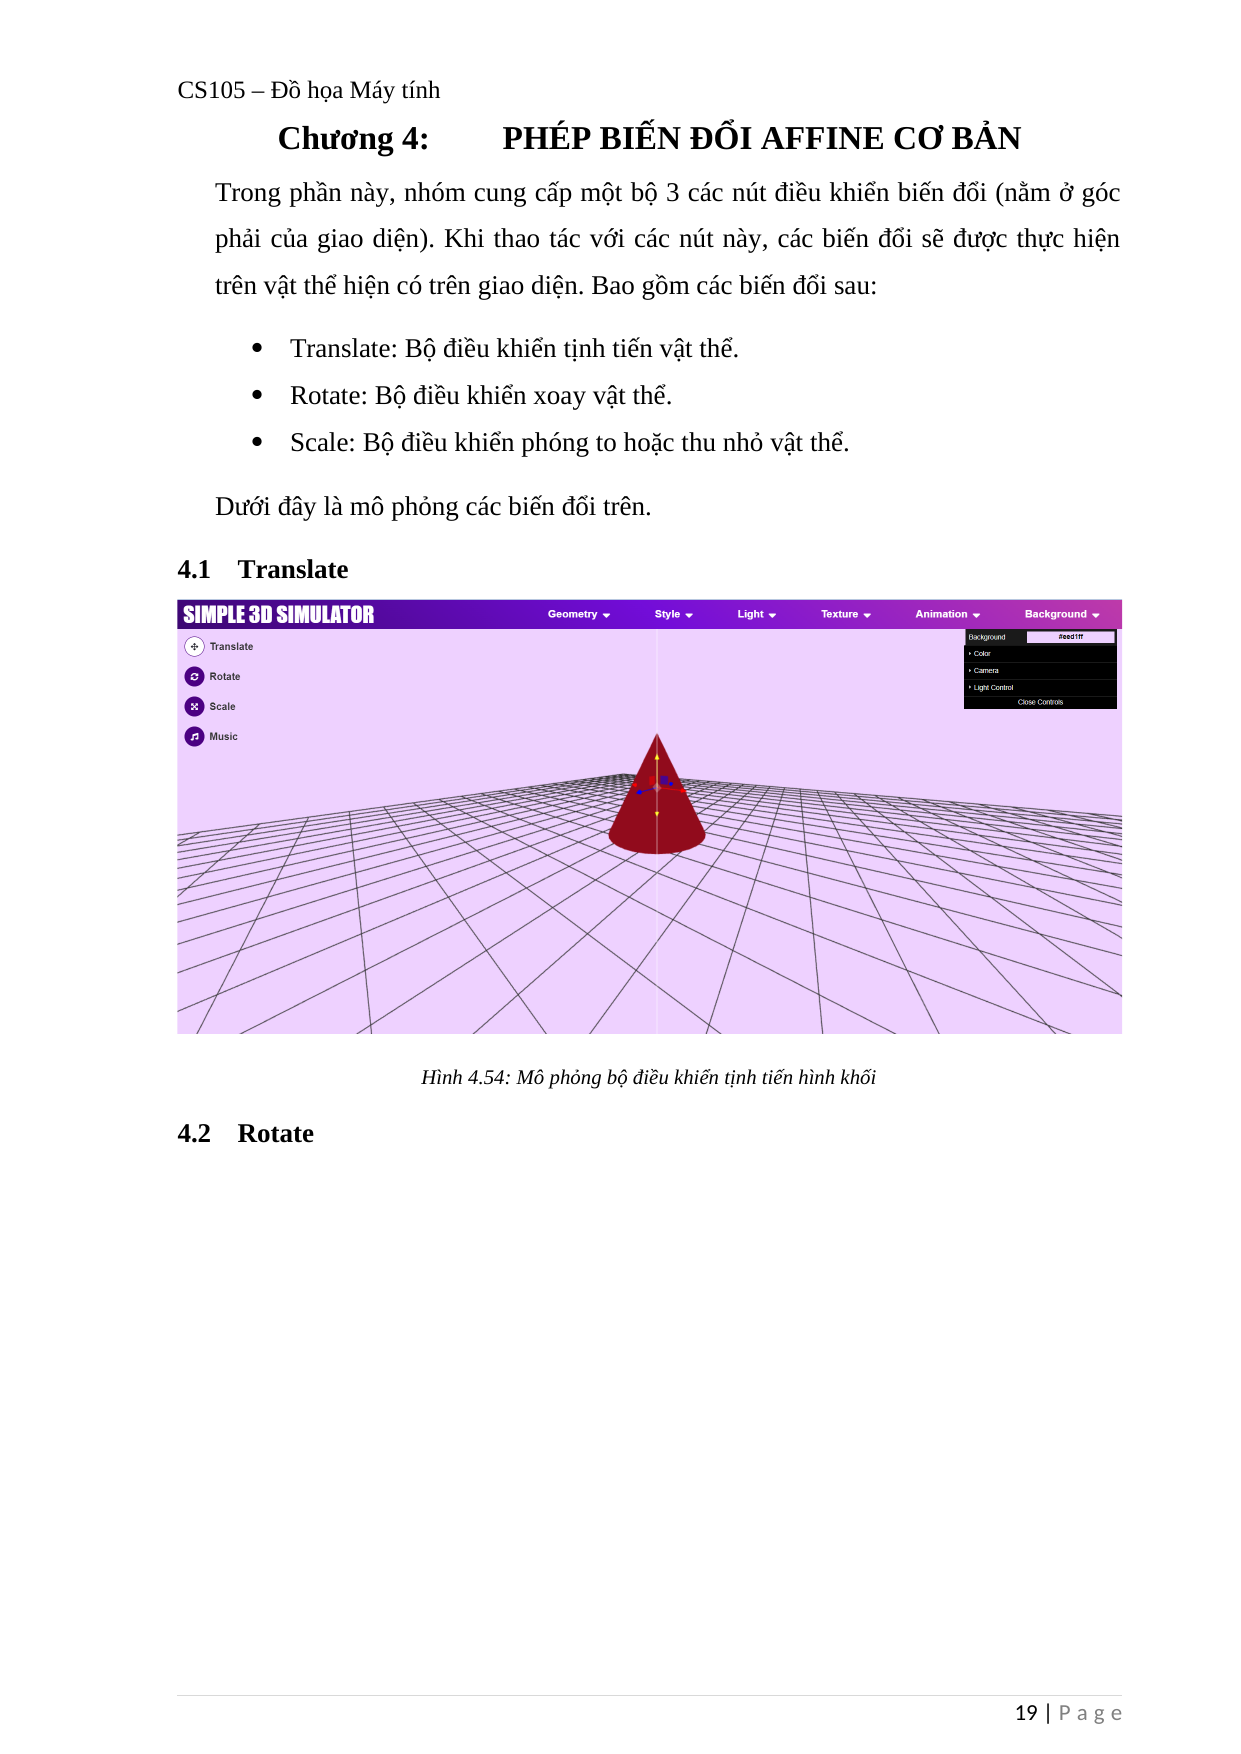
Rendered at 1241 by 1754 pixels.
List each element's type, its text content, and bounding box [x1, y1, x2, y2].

subtitle Translate [177, 553, 1122, 584]
subtitle Rotate [177, 1117, 1122, 1148]
list Scale: Bộ điều khiển phóng to hoặc thu nhỏ vật thể. [252, 426, 1122, 457]
list Rotate: Bộ điều khiển xoay vật thể. [252, 379, 1122, 410]
subtitle PHÉP BIẾN ĐỔI AFFINE CƠ BẢN [177, 118, 1122, 156]
text Trong phần này, nhóm cung cấp một bộ 3 các nút điều khiển biến đổi (nằm ở góc phải của giao diện). Khi thao tác với các nút này, các biến đổi sẽ được thực hiện trên vật thể hiện có trên giao diện. Bao gồm các biến đổi sau: [215, 176, 1122, 300]
text Dưới đây là mô phỏng các biến đổi trên. [215, 489, 1122, 521]
picture [177, 599, 1123, 1034]
list Translate: Bộ điều khiển tịnh tiến vật thể. [252, 332, 1122, 363]
